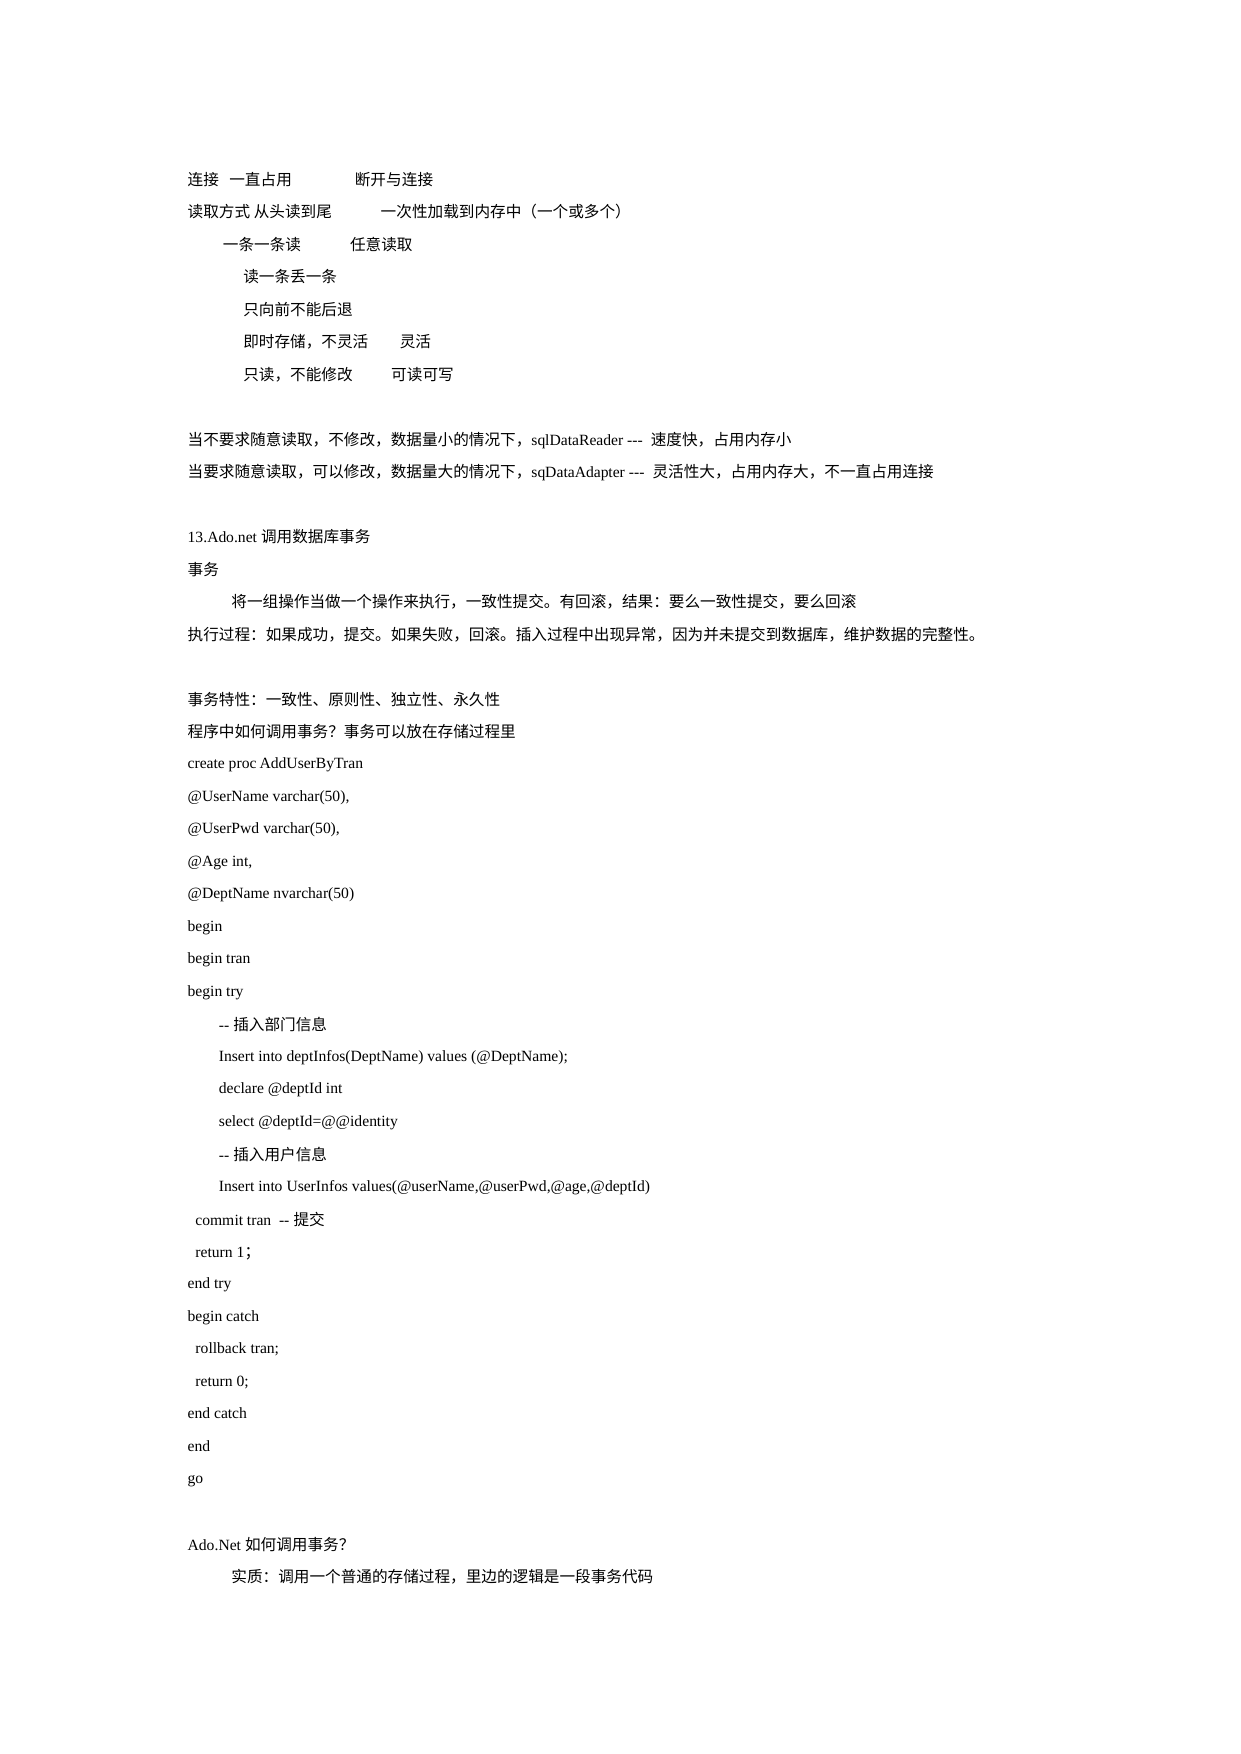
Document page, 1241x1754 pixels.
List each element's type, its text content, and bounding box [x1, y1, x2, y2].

text Ado.Net 如何调用事务？ [187, 1527, 1053, 1559]
text 当不要求随意读取，不修改，数据量小的情况下，sqlDataReader --- 速度快，占用内存小 [187, 422, 1053, 454]
text 13.Ado.net 调用数据库事务 [187, 519, 1053, 552]
text -- 插入部门信息 [187, 1007, 1053, 1039]
text 连接 一直占用 断开与连接 [187, 162, 1053, 194]
text 只读，不能修改 可读可写 [187, 357, 1053, 389]
text end catch [187, 1397, 1053, 1429]
text @Age int, [187, 844, 1053, 877]
text Insert into UserInfos values(@userName,@userPwd,@age,@deptId) [187, 1169, 1053, 1202]
text begin try [187, 974, 1053, 1007]
text 即时存储，不灵活 灵活 [187, 324, 1053, 357]
text create proc AddUserByTran [187, 747, 1053, 779]
text 事务特性：一致性、原则性、独立性、永久性 [187, 682, 1053, 714]
text return 0; [187, 1364, 1053, 1397]
text 将一组操作当做一个操作来执行，一致性提交。有回滚，结果：要么一致性提交，要么回滚 [187, 584, 1053, 617]
text 事务 [187, 552, 1053, 584]
text rollback tran; [187, 1332, 1053, 1364]
text 程序中如何调用事务？事务可以放在存储过程里 [187, 714, 1053, 747]
text select @deptId=@@identity [187, 1104, 1053, 1137]
text begin [187, 909, 1053, 942]
text Insert into deptInfos(DeptName) values (@DeptName); [187, 1039, 1053, 1072]
text 一条一条读 任意读取 [187, 227, 1053, 259]
text begin catch [187, 1299, 1053, 1332]
text begin tran [187, 942, 1053, 974]
text 读取方式 从头读到尾 一次性加载到内存中（一个或多个） [187, 194, 1053, 227]
text -- 插入用户信息 [187, 1137, 1053, 1169]
text go [187, 1462, 1053, 1494]
text @UserPwd varchar(50), [187, 812, 1053, 844]
text declare @deptId int [187, 1072, 1053, 1104]
text 实质：调用一个普通的存储过程，里边的逻辑是一段事务代码 [187, 1559, 1053, 1592]
text @UserName varchar(50), [187, 779, 1053, 812]
text 只向前不能后退 [187, 292, 1053, 324]
text end try [187, 1267, 1053, 1299]
text return 1； [187, 1234, 1053, 1267]
text end [187, 1429, 1053, 1462]
text 读一条丢一条 [187, 259, 1053, 292]
text 执行过程：如果成功，提交。如果失败，回滚。插入过程中出现异常，因为并未提交到数据库，维护数据的完整性。 [187, 617, 1053, 649]
text 当要求随意读取，可以修改，数据量大的情况下，sqDataAdapter --- 灵活性大，占用内存大，不一直占用连接 [187, 454, 1053, 487]
text commit tran -- 提交 [187, 1202, 1053, 1234]
text @DeptName nvarchar(50) [187, 877, 1053, 909]
